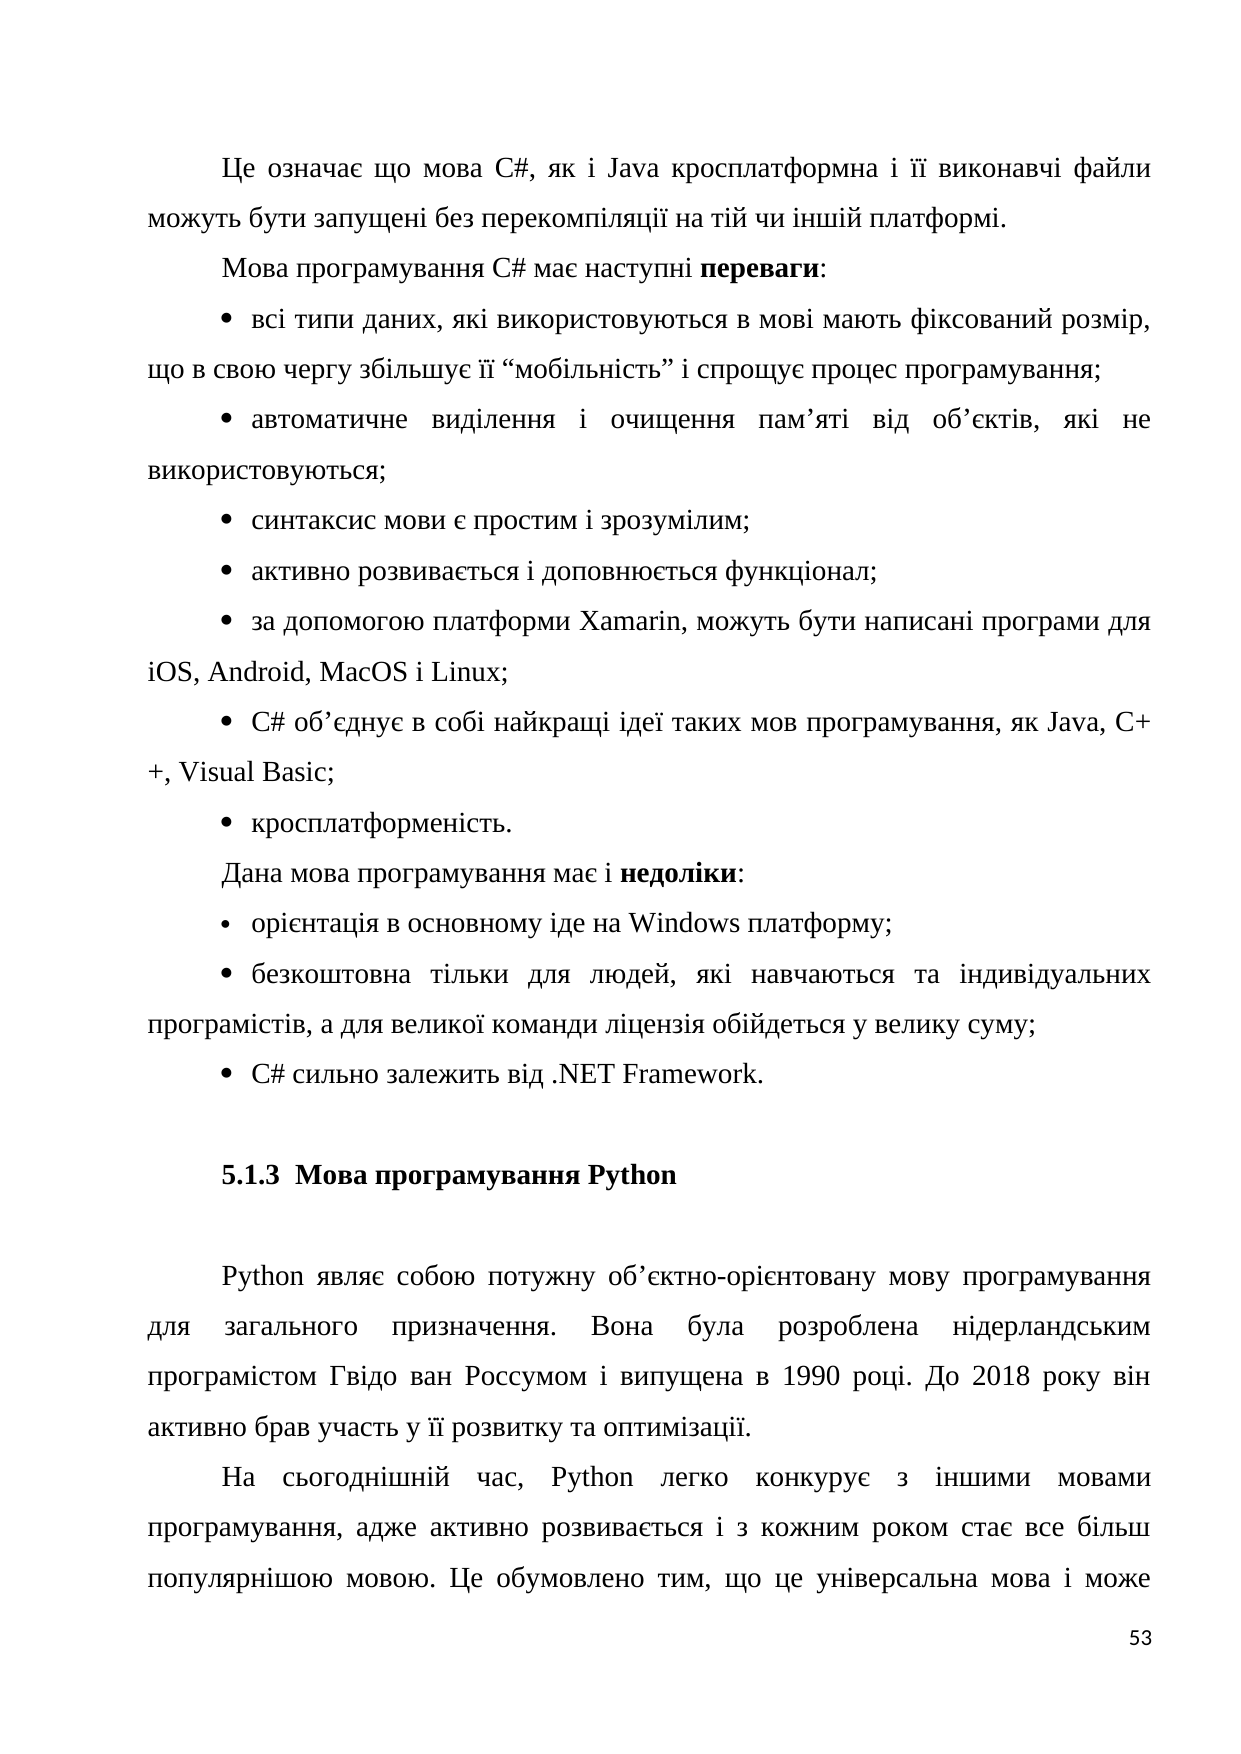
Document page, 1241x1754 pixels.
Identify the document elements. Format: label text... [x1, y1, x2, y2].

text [147, 1459, 1152, 1593]
text Мова програмування Python [147, 1157, 1152, 1191]
text Це означає що мова C#, як і Java кросплатформна і її виконавчі файли можуть бути запущені без перекомпіляції на тій чи іншій платформі. [147, 150, 1152, 234]
list C# сильно залежить від .NET Framework. [147, 1056, 1152, 1090]
text Мова програмування C# має наступні переваги: [147, 251, 1152, 284]
list активно розвивається і доповнюється функціонал; [147, 553, 1152, 586]
text Python являє собою потужну об’єктно-орієнтовану мову програмування для загального призначення. Вона була розроблена нідерландським програмістом Гвідо ван Россумом і випущена в 1990 році. До 2018 року він активно брав участь у її розвитку та оптимізації. [147, 1258, 1152, 1442]
list всі типи даних, які використовуються в мові мають фіксований розмір, що в свою чергу збільшує її “мобільність” і спрощує процес програмування; [147, 301, 1152, 385]
list кросплатформеність. [147, 805, 1152, 838]
list безкоштовна тільки для людей, які навчаються та індивідуальних програмістів, а для великої команди ліцензія обійдеться у велику суму; [147, 956, 1152, 1040]
list синтаксис мови є простим і зрозумілим; [147, 502, 1152, 536]
list C# об’єднує в собі найкращі ідеї таких мов програмування, як Java, C++, Visual Basic; [147, 704, 1152, 788]
list орієнтація в основному іде на Windows платформу; [147, 905, 1152, 939]
list автоматичне виділення і очищення пам’яті від об’єктів, які не використовуються; [147, 402, 1152, 486]
list за допомогою платформи Xamarin, можуть бути написані програми для iOS, Android, MacOS і Linux; [147, 603, 1152, 687]
text Дана мова програмування має і недоліки: [147, 855, 1152, 889]
